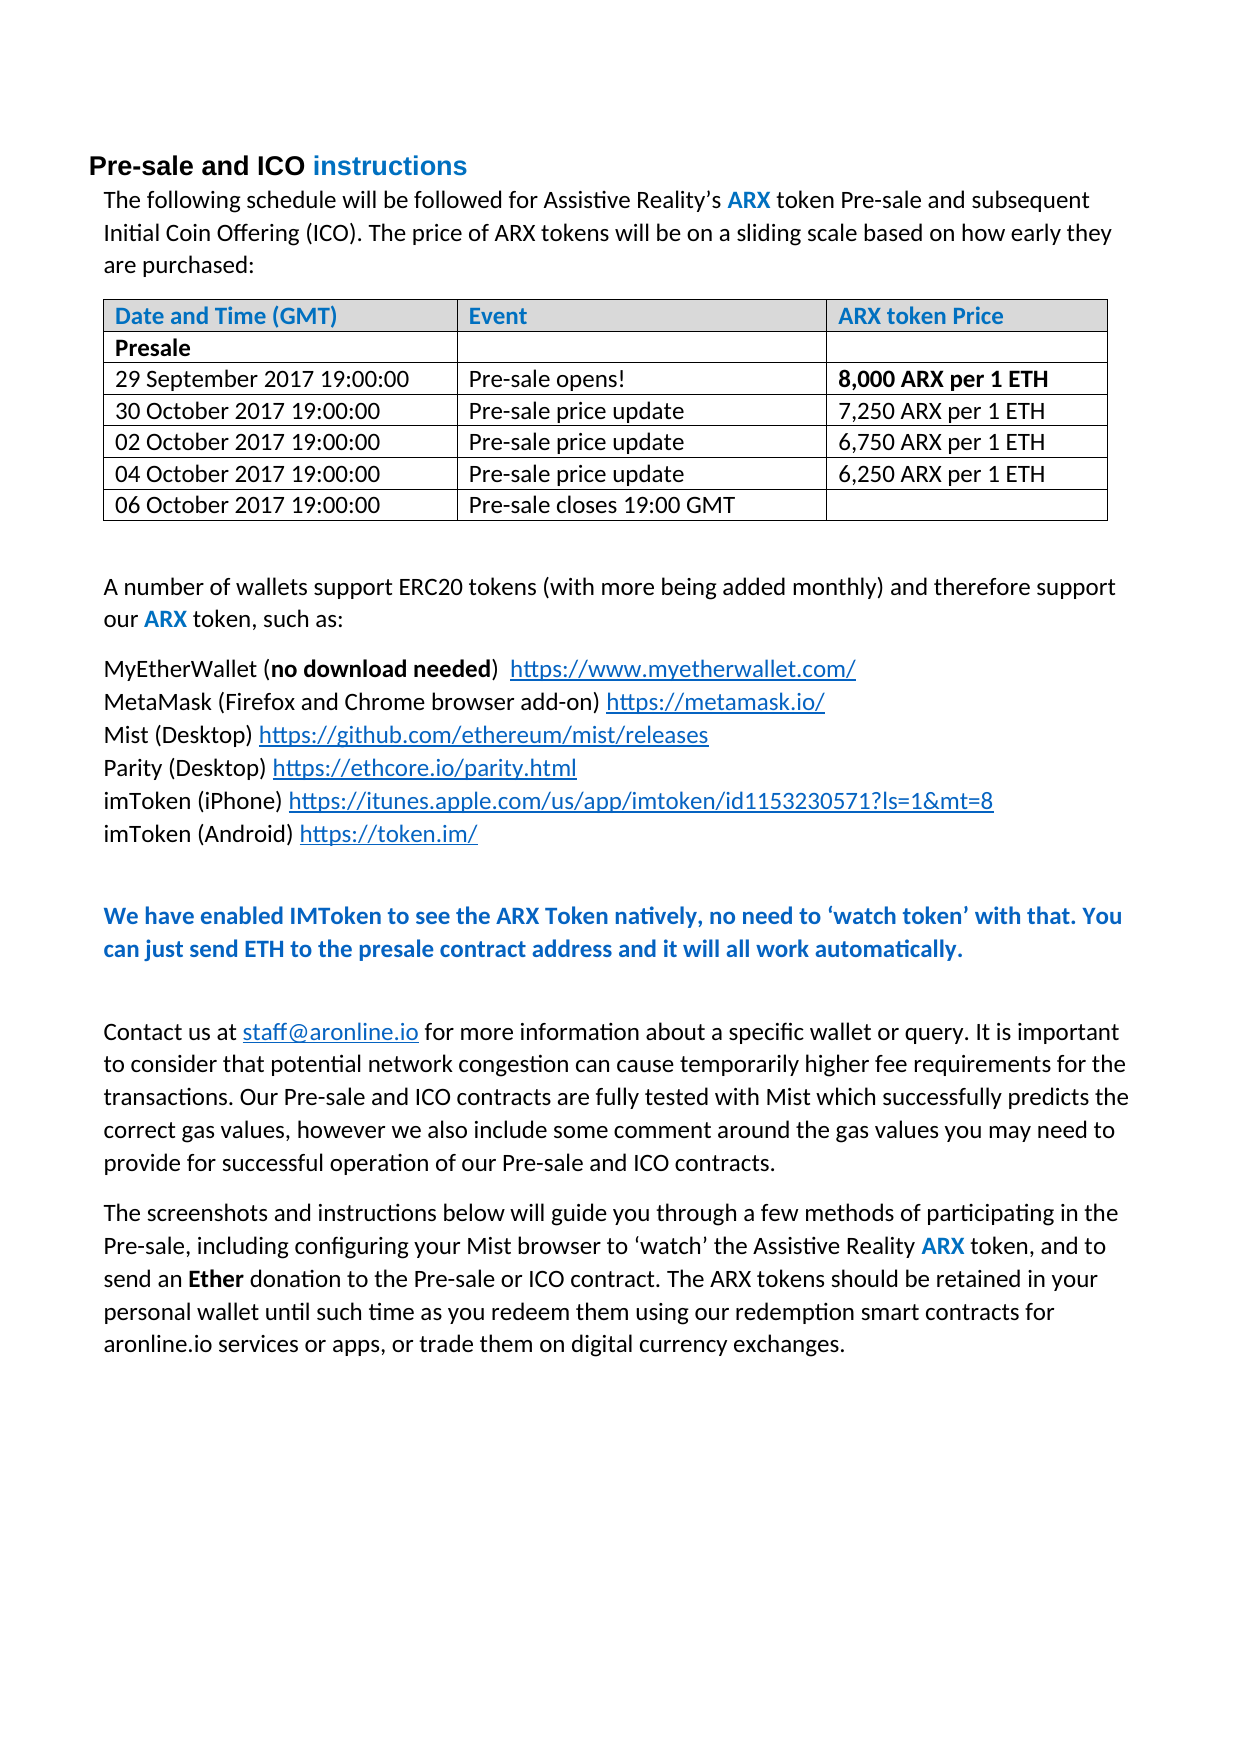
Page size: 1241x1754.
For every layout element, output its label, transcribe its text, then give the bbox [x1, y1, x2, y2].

table_cell [827, 490, 1107, 520]
text MyEtherWallet (no download needed) https://www.myetherwallet.com/ MetaMask (Firefox and Chrome browser add-on) https://metamask.io/ Mist (Desktop) https://github.com/ethereum/mist/releases Parity (Desktop) https://ethcore.io/parity.html imToken (iPhone) https://itunes.apple.com/us/app/imtoken/id1153230571?ls=1&mt=8 imToken (Android) https://token.im/ [103, 653, 1137, 848]
table_cell 04 October 2017 19:00:00 [104, 458, 457, 488]
table_cell 02 October 2017 19:00:00 [104, 426, 457, 457]
table_header ARX token Price [827, 300, 1107, 331]
table_cell 30 October 2017 19:00:00 [104, 395, 457, 425]
table_cell Pre-sale opens! [458, 363, 826, 394]
table_header Event [458, 300, 826, 331]
table_cell 8,000 ARX per 1 ETH [827, 363, 1107, 394]
text The screenshots and instructions below will guide you through a few methods of participating in the Pre-sale, including configuring your Mist browser to ‘watch’ the Assistive Reality ARX token, and to send an Ether donation to the Pre-sale or ICO contract. The ARX tokens should be retained in your personal wallet until such time as you redeem them using our redemption smart contracts for aronline.io services or apps, or trade them on digital currency exchanges. [103, 1197, 1137, 1359]
text The following schedule will be followed for Assistive Reality’s ARX token Pre-sale and subsequent Initial Coin Offering (ICO). The price of ARX tokens will be on a sliding scale based on how early they are purchased: [103, 184, 1137, 280]
table_cell [458, 332, 826, 362]
subtitle Pre-sale and ICO instructions [88, 150, 1137, 181]
table_cell Pre-sale price update [458, 426, 826, 457]
text A number of wallets support ERC20 tokens (with more being added monthly) and therefore support our ARX token, such as: [103, 571, 1137, 634]
table_cell Pre-sale price update [458, 395, 826, 425]
text We have enabled IMToken to see the ARX Token natively, no need to ‘watch token’ with that. You can just send ETH to the presale contract address and it will all work automatically. [103, 867, 1137, 964]
table_header Date and Time (GMT) [104, 300, 457, 331]
table_cell 6,750 ARX per 1 ETH [827, 426, 1107, 457]
table_cell Pre-sale price update [458, 458, 826, 488]
table_cell [827, 332, 1107, 362]
table_cell 7,250 ARX per 1 ETH [827, 395, 1107, 425]
table_cell 06 October 2017 19:00:00 [104, 490, 457, 520]
text Contact us at staff@aronline.io for more information about a specific wallet or query. It is important to consider that potential network congestion can cause temporarily higher fee requirements for the transactions. Our Pre-sale and ICO contracts are fully tested with Mist which successfully predicts the correct gas values, however we also include some comment around the gas values you may need to provide for successful operation of our Pre-sale and ICO contracts. [103, 983, 1137, 1178]
table_cell 6,250 ARX per 1 ETH [827, 458, 1107, 488]
table_cell 29 September 2017 19:00:00 [104, 363, 457, 394]
table_cell Presale [104, 332, 457, 362]
table_cell Pre-sale closes 19:00 GMT [458, 490, 826, 520]
